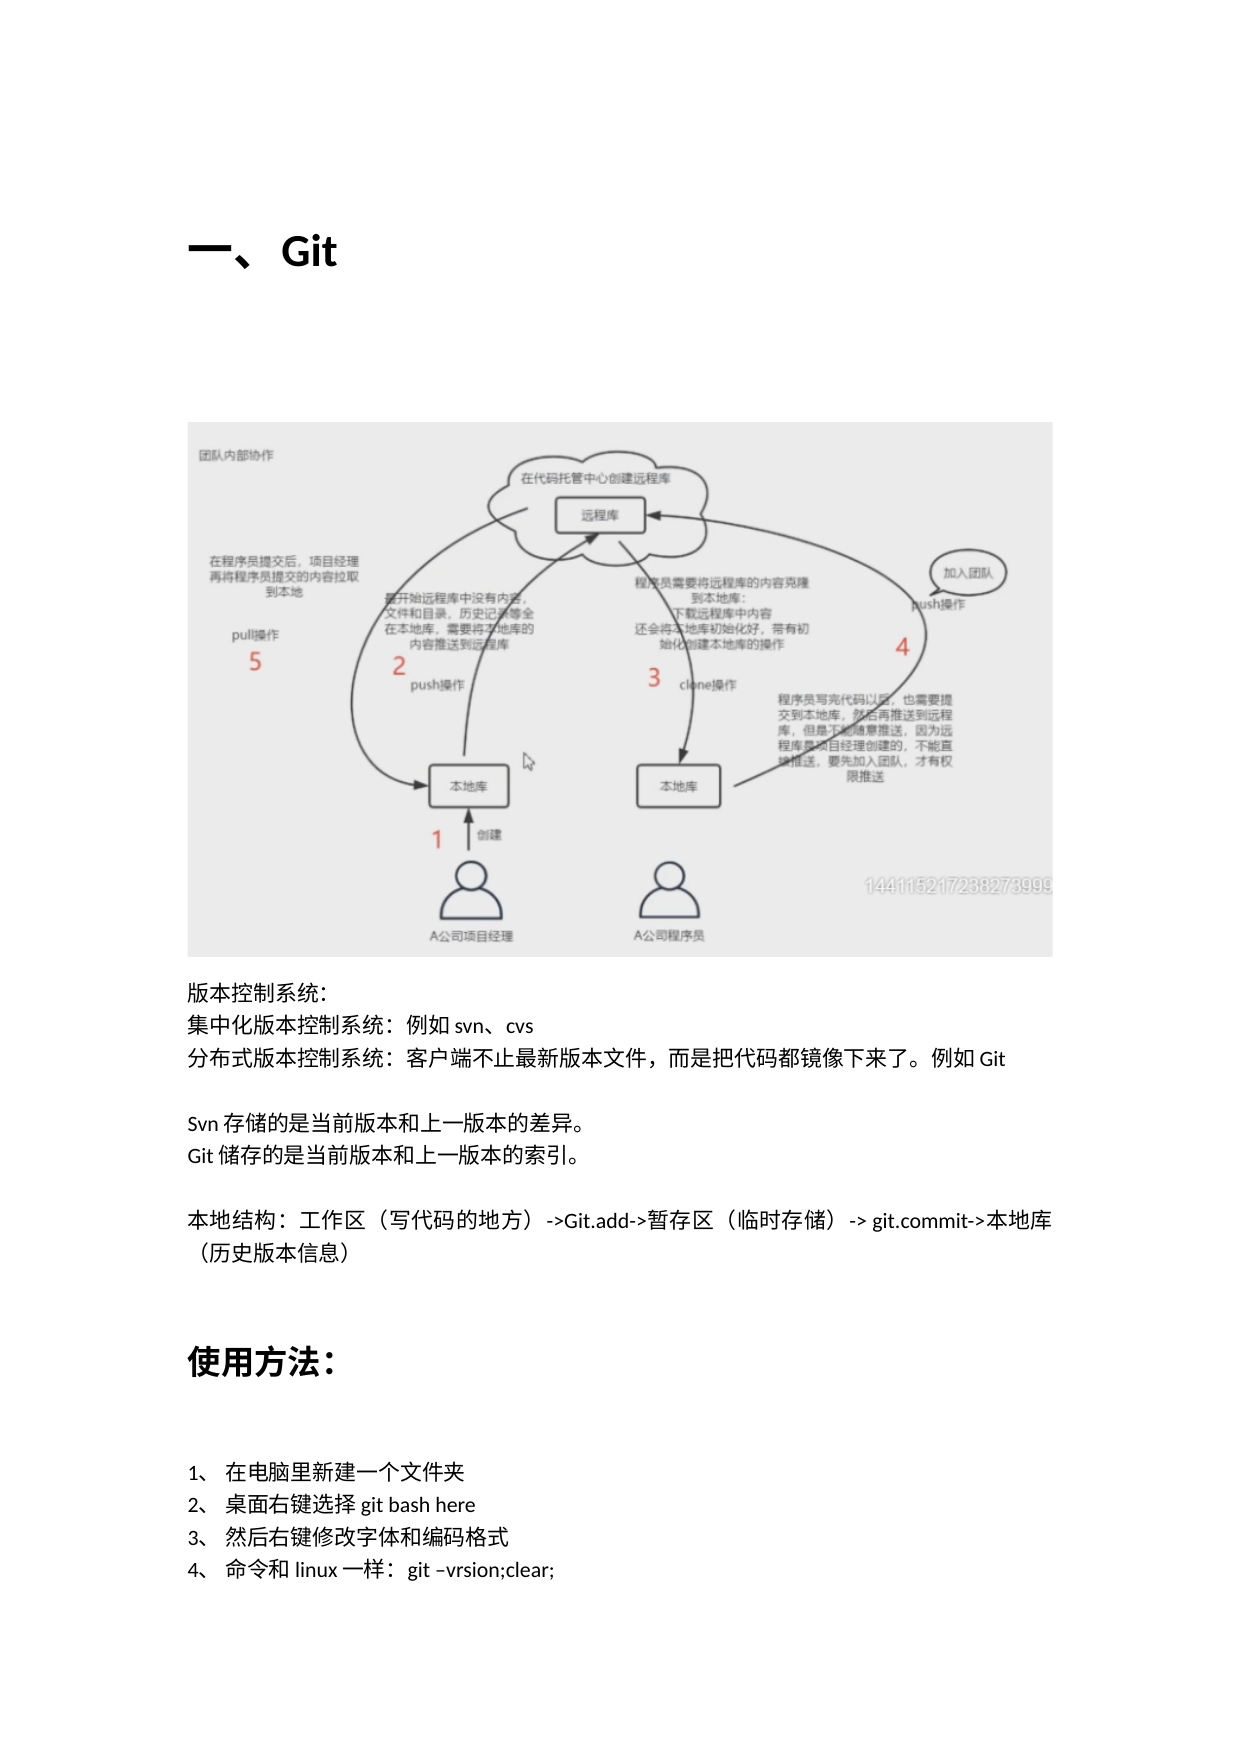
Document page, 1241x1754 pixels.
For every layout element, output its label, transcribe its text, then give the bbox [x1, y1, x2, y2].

picture [187, 422, 1053, 957]
text 版本控制系统： [187, 975, 1053, 1008]
list 桌面右键选择git bash here [187, 1487, 1053, 1519]
text Git储存的是当前版本和上一版本的索引。 [187, 1138, 1053, 1170]
list 在电脑里新建一个文件夹 [187, 1454, 1053, 1487]
list 然后右键修改字体和编码格式 [187, 1519, 1053, 1552]
subtitle 使用方法： [187, 1327, 1053, 1392]
text 本地结构：工作区（写代码的地方）->Git.add->暂存区（临时存储）-> git.commit->本地库（历史版本信息） [187, 1203, 1053, 1268]
text Svn存储的是当前版本和上一版本的差异。 [187, 1105, 1053, 1138]
text 集中化版本控制系统：例如svn、cvs [187, 1008, 1053, 1040]
subtitle Git [187, 197, 1053, 295]
text 分布式版本控制系统：客户端不止最新版本文件，而是把代码都镜像下来了。例如Git [187, 1040, 1053, 1073]
list 命令和linux一样：git –vrsion;clear; [187, 1552, 1053, 1584]
